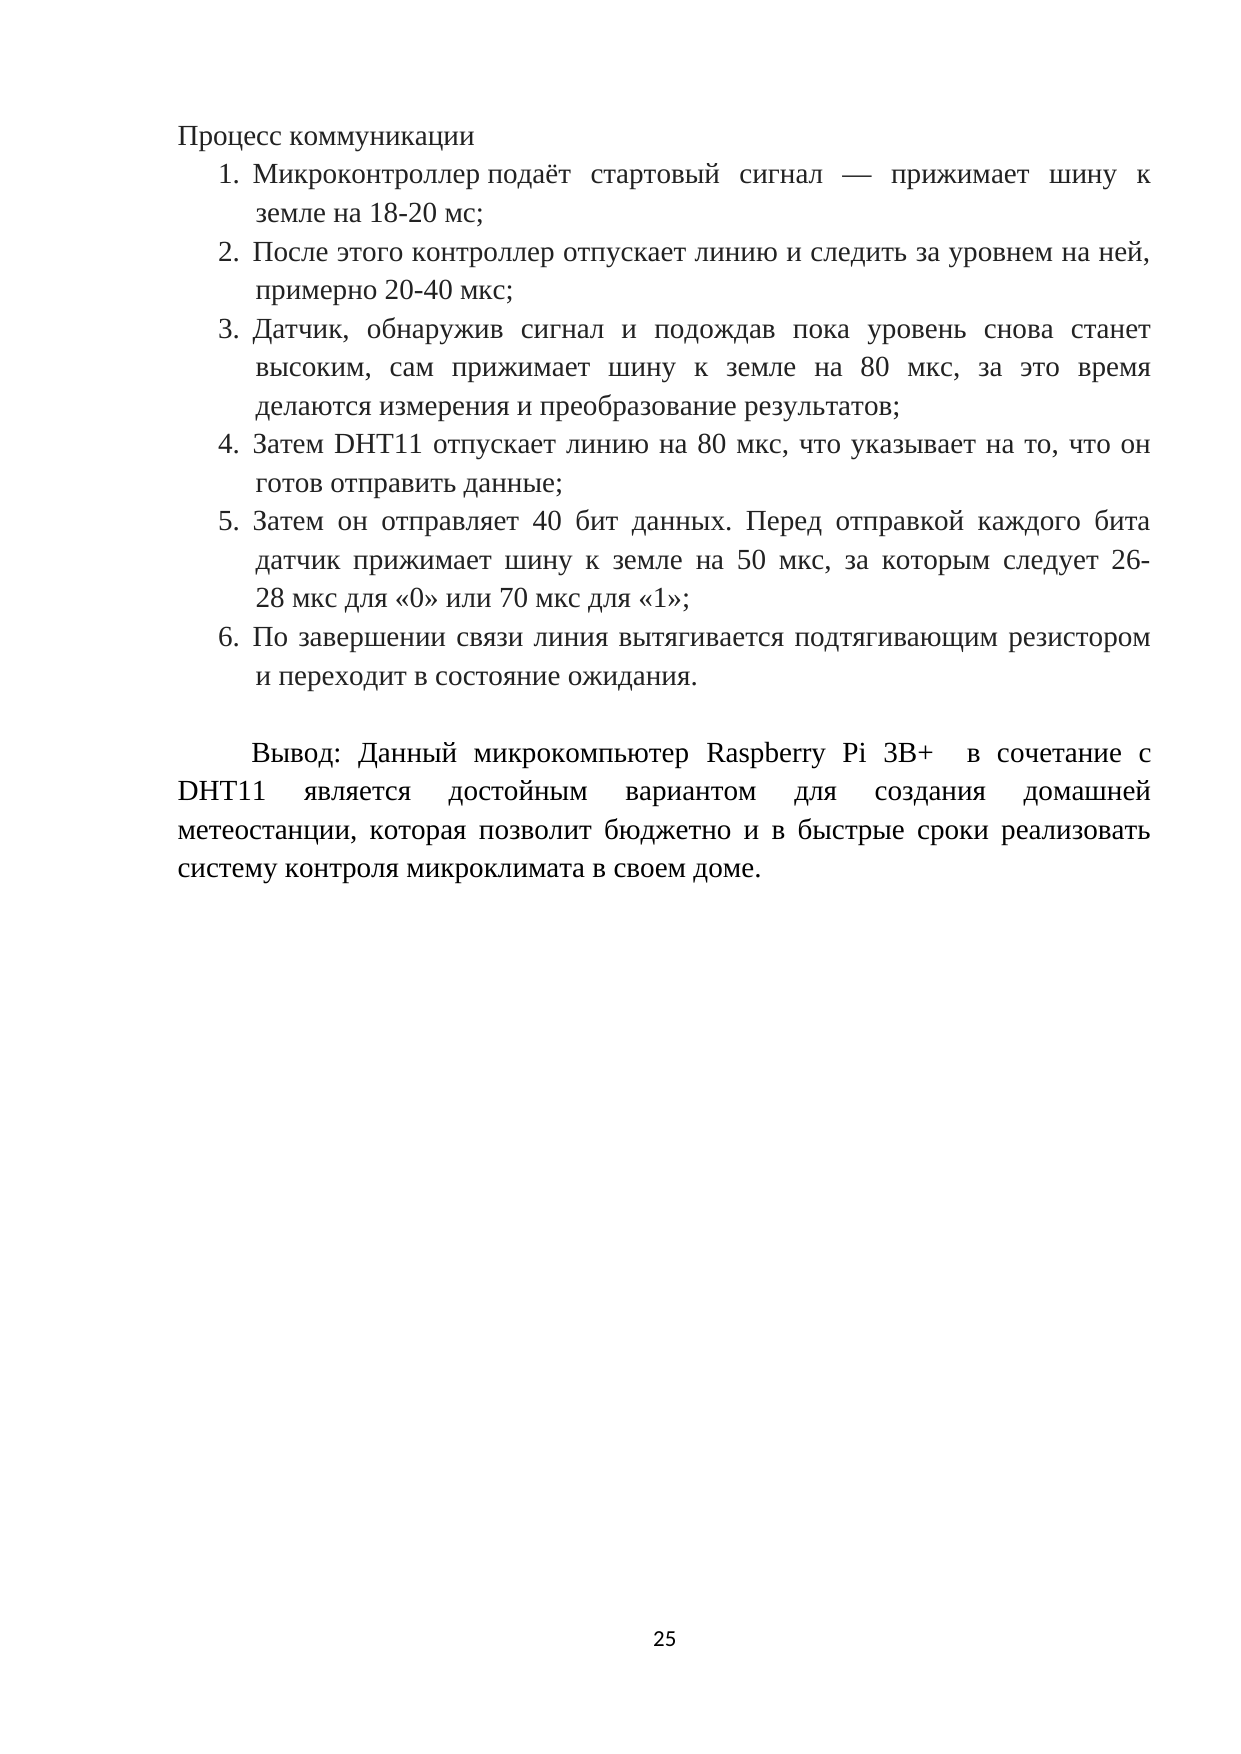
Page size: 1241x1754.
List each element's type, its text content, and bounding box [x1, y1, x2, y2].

text Вывод: Данный микрокомпьютер Raspberry Pi 3B+ в сочетание с DHT11 является достойным вариантом для создания домашней метеостанции, которая позволит бюджетно и в быстрые сроки реализовать систему контроля микроклимата в своем доме. [177, 735, 1152, 773]
list Затем он отправляет 40 бит данных. Перед отправкой каждого бита датчик прижимает шину к земле на 50 мкс, за которым следует 26-28 мкс для «0» или 70 мкс для «1»; [218, 503, 1152, 614]
list Датчик, обнаружив сигнал и подождав пока уровень снова станет высоким, сам прижимает шину к земле на 80 мкс, за это время делаются измерения и преобразование результатов; [218, 311, 1152, 421]
list По завершении связи линия вытягивается подтягивающим резистором и переходит в состояние ожидания. [218, 619, 1152, 691]
subtitle Процесс коммуникации [177, 118, 1152, 152]
list Затем DHT11 отпускает линию на 80 мкс, что указывает на то, что он готов отправить данные; [218, 426, 1152, 498]
list После этого контроллер отпускает линию и следить за уровнем на ней, примерно 20-40 мкс; [218, 234, 1152, 306]
text Вывод: Данный микрокомпьютер Raspberry Pi 3B+ в сочетание с DHT11 является достойным вариантом для создания домашней метеостанции, которая позволит бюджетно и в быстрые сроки реализовать систему контроля микроклимата в своем доме. [177, 845, 1152, 884]
list Микроконтроллер подаёт стартовый сигнал — прижимает шину к земле на 18-20 мс; [218, 157, 1152, 229]
